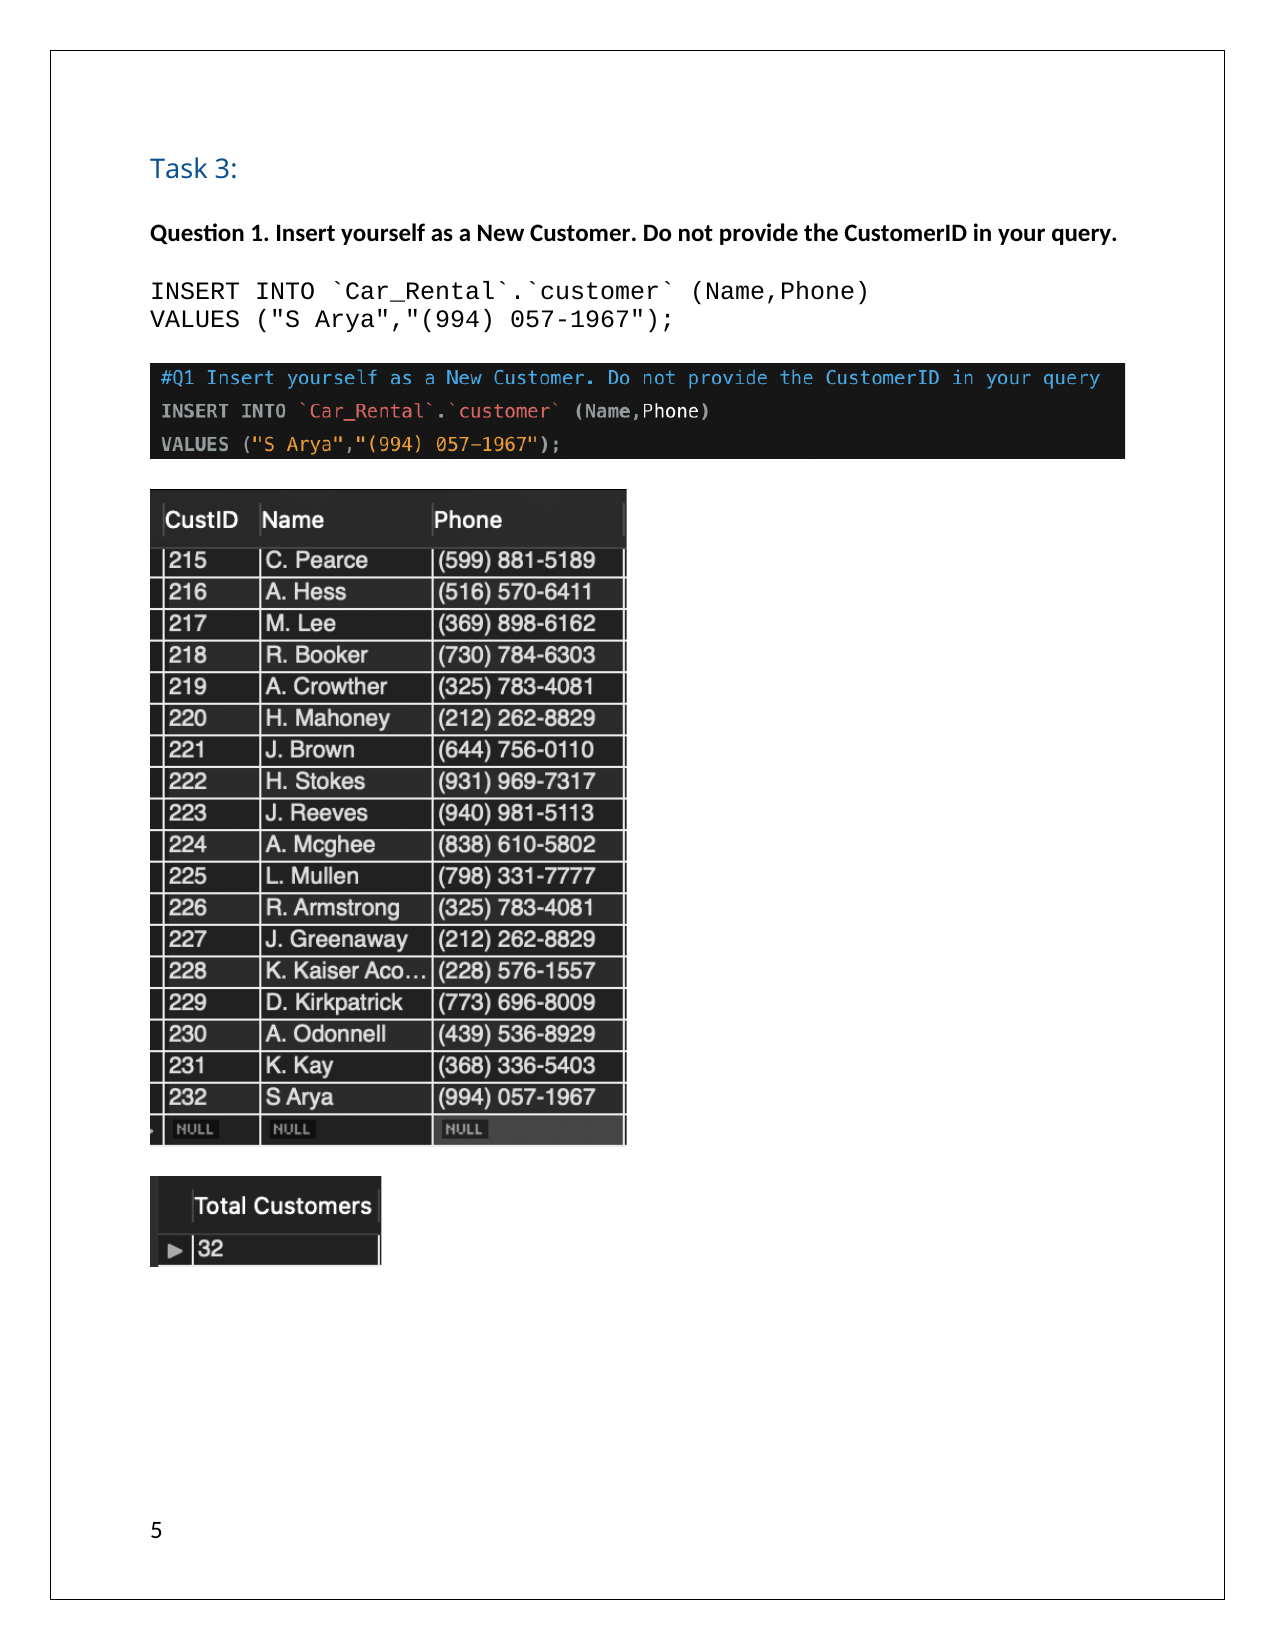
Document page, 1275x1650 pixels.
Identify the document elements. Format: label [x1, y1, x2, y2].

picture [150, 363, 1125, 459]
picture [150, 1176, 382, 1267]
picture [150, 489, 627, 1147]
